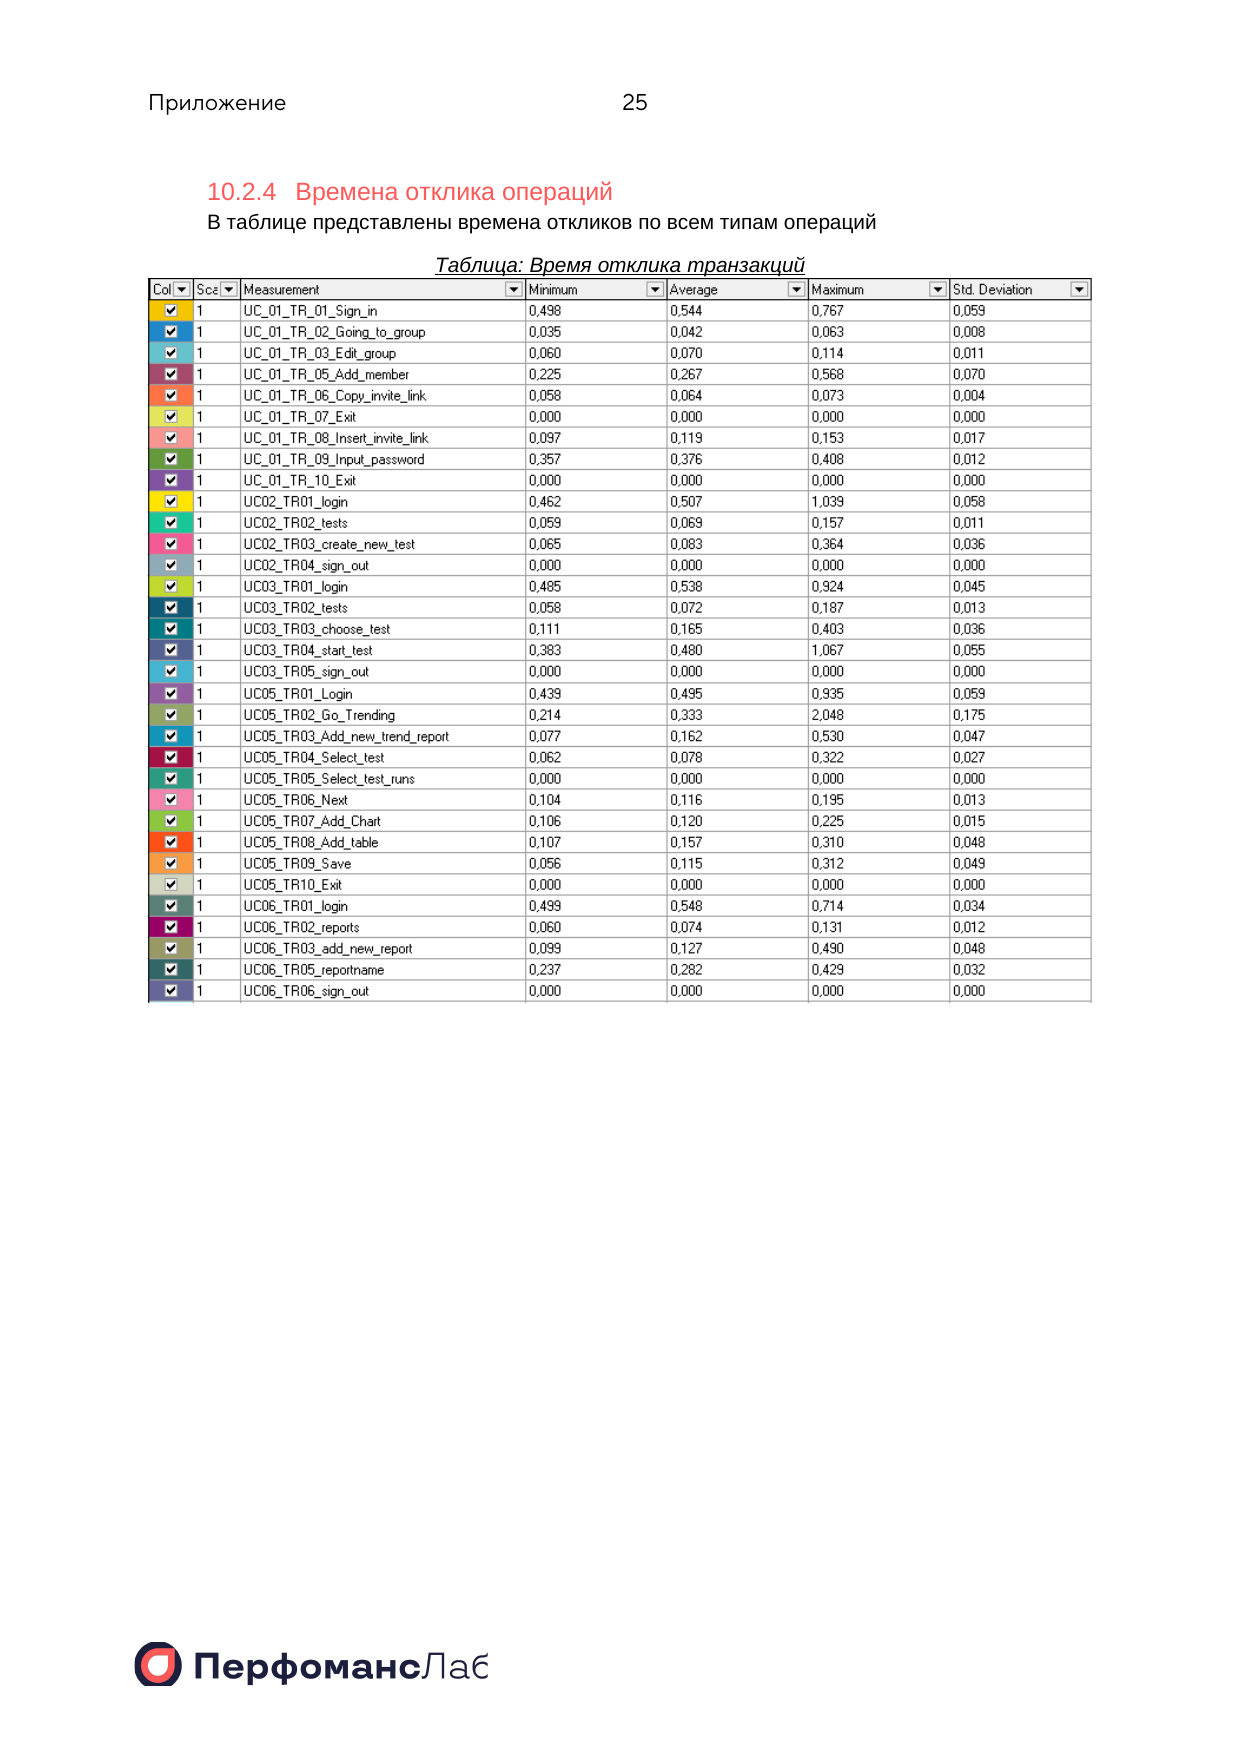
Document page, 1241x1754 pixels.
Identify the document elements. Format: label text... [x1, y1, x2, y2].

picture [134, 1642, 488, 1686]
text В таблице представлены времена откликов по всем типам операций [148, 210, 1092, 234]
text Таблица: Время отклика транзакций [148, 253, 1092, 278]
picture [147, 278, 1093, 1003]
subtitle Времена отклика операций [148, 177, 1092, 206]
